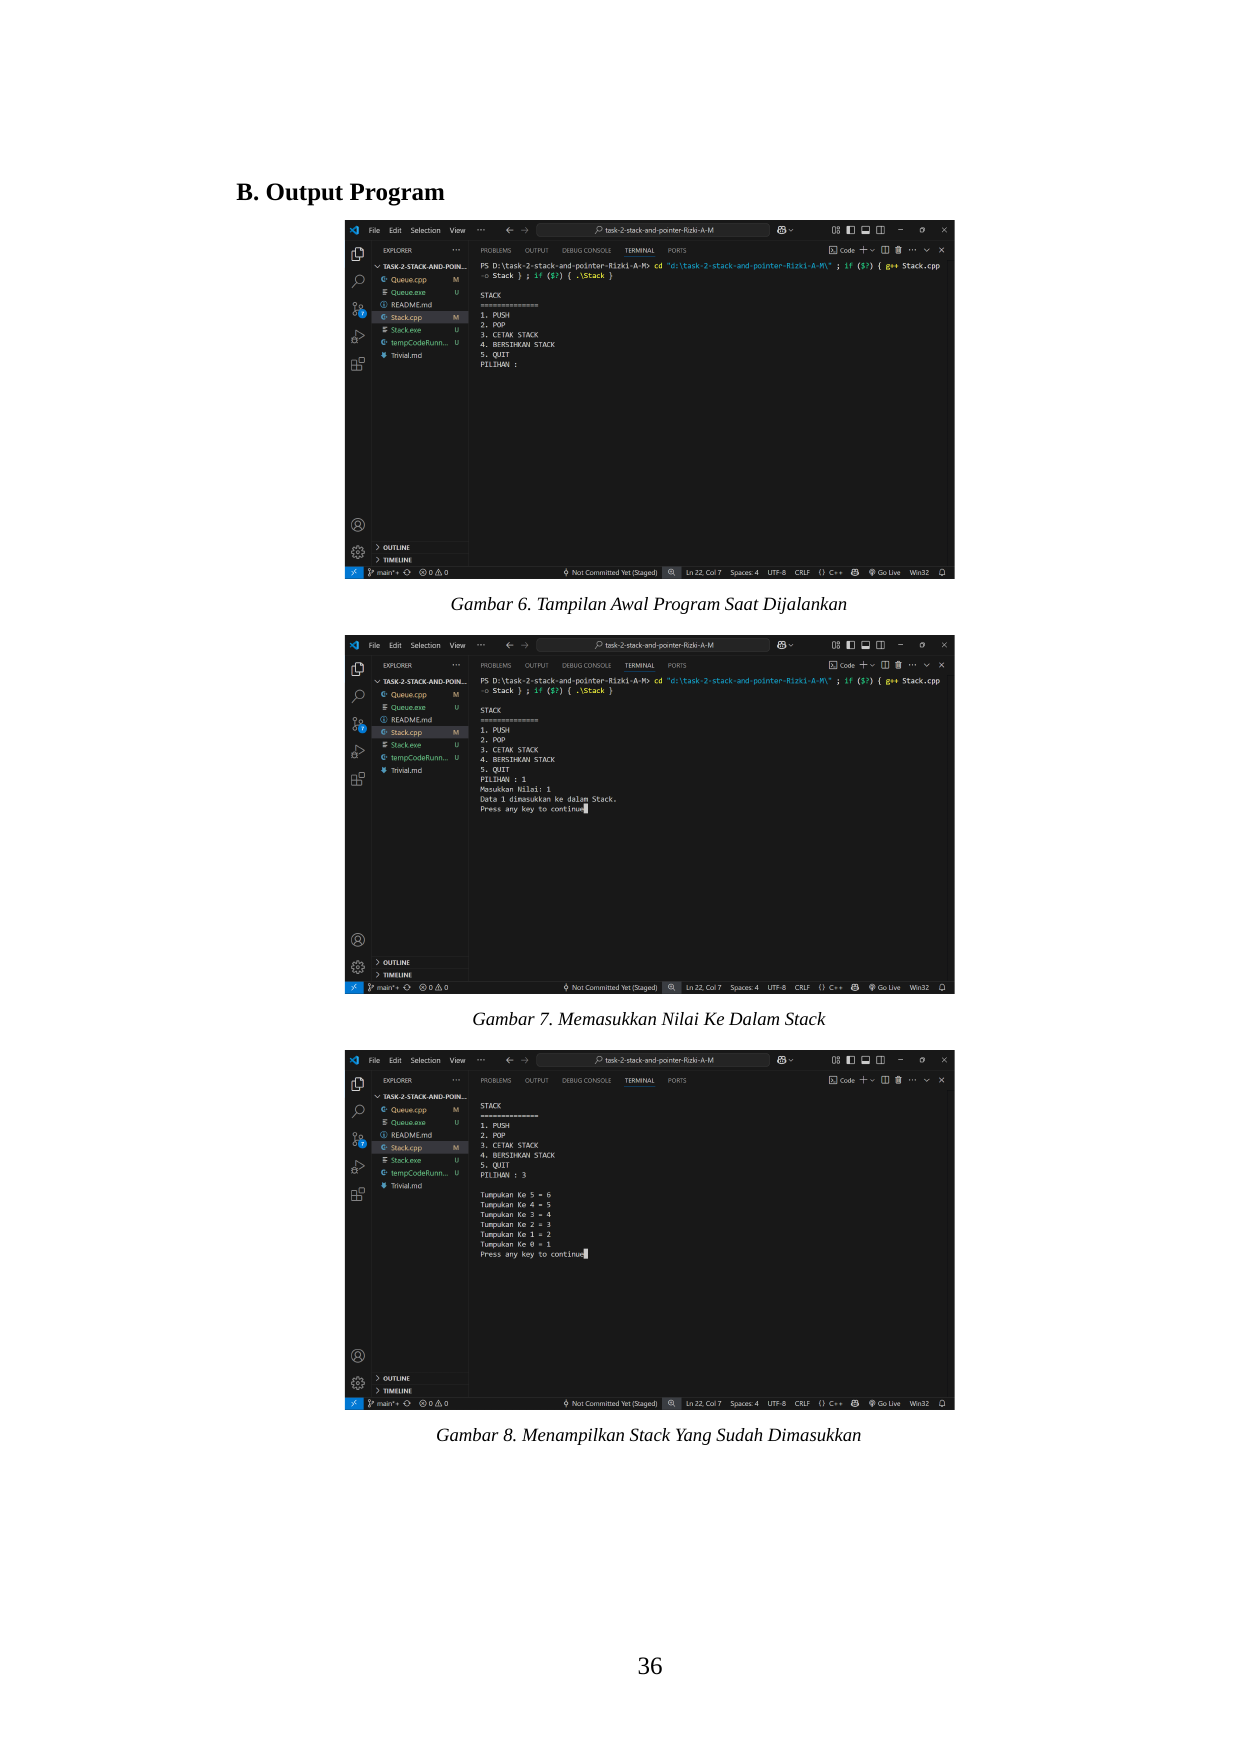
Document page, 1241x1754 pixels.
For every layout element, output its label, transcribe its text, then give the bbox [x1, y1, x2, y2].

picture [344, 635, 955, 994]
picture [344, 1050, 955, 1410]
subtitle Output Program [236, 177, 1063, 206]
picture [344, 220, 955, 579]
